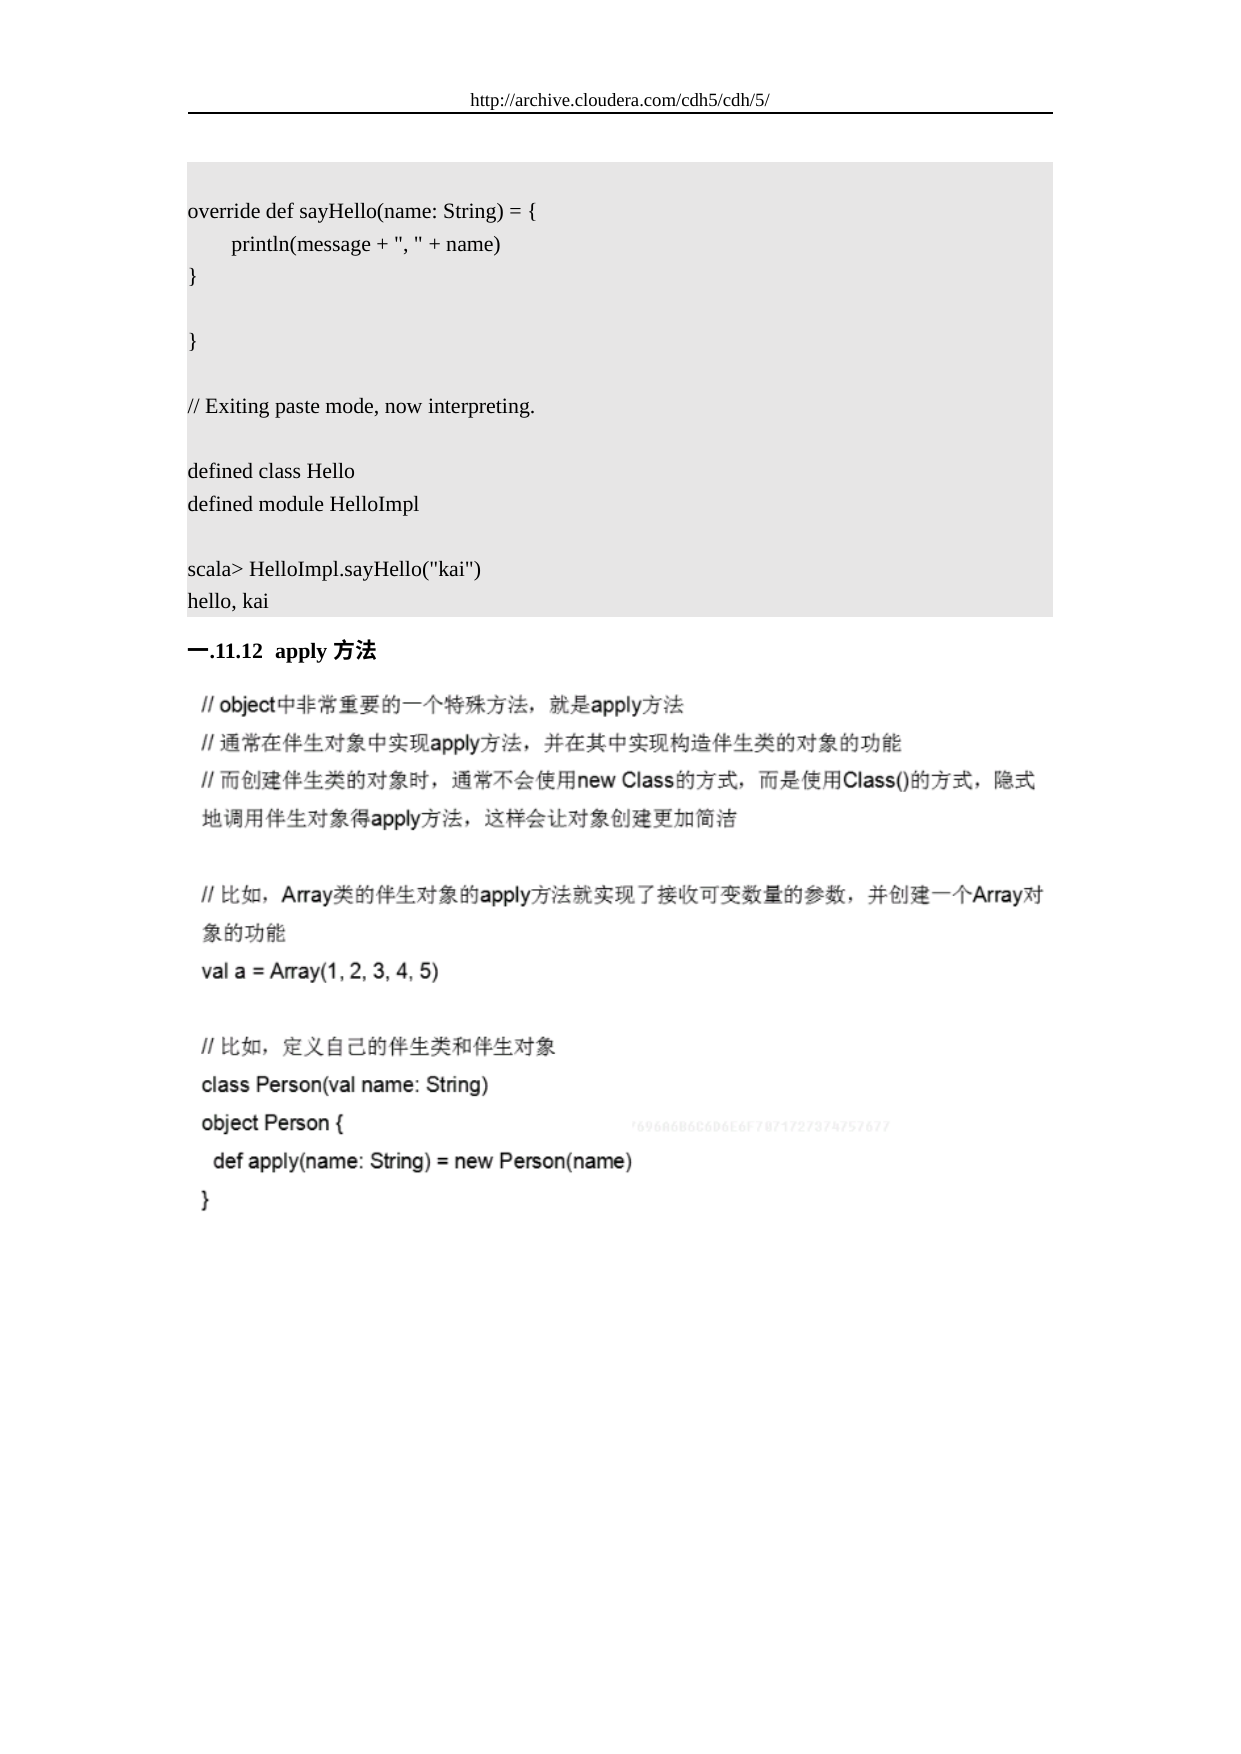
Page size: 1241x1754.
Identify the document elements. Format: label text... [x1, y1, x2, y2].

text println(message + ", " + name) [187, 227, 1053, 259]
text } [187, 259, 1053, 292]
text scala> HelloImpl.sayHello("kai") [187, 552, 1053, 584]
text defined module HelloImpl [187, 487, 1053, 519]
text override def sayHello(name: String) = { [187, 194, 1053, 227]
text hello, kai [187, 584, 1053, 617]
text } [187, 324, 1053, 357]
picture [187, 689, 1053, 1212]
subtitle apply 方法 [187, 633, 1053, 665]
text // Exiting paste mode, now interpreting. [187, 389, 1053, 422]
text defined class Hello [187, 454, 1053, 487]
